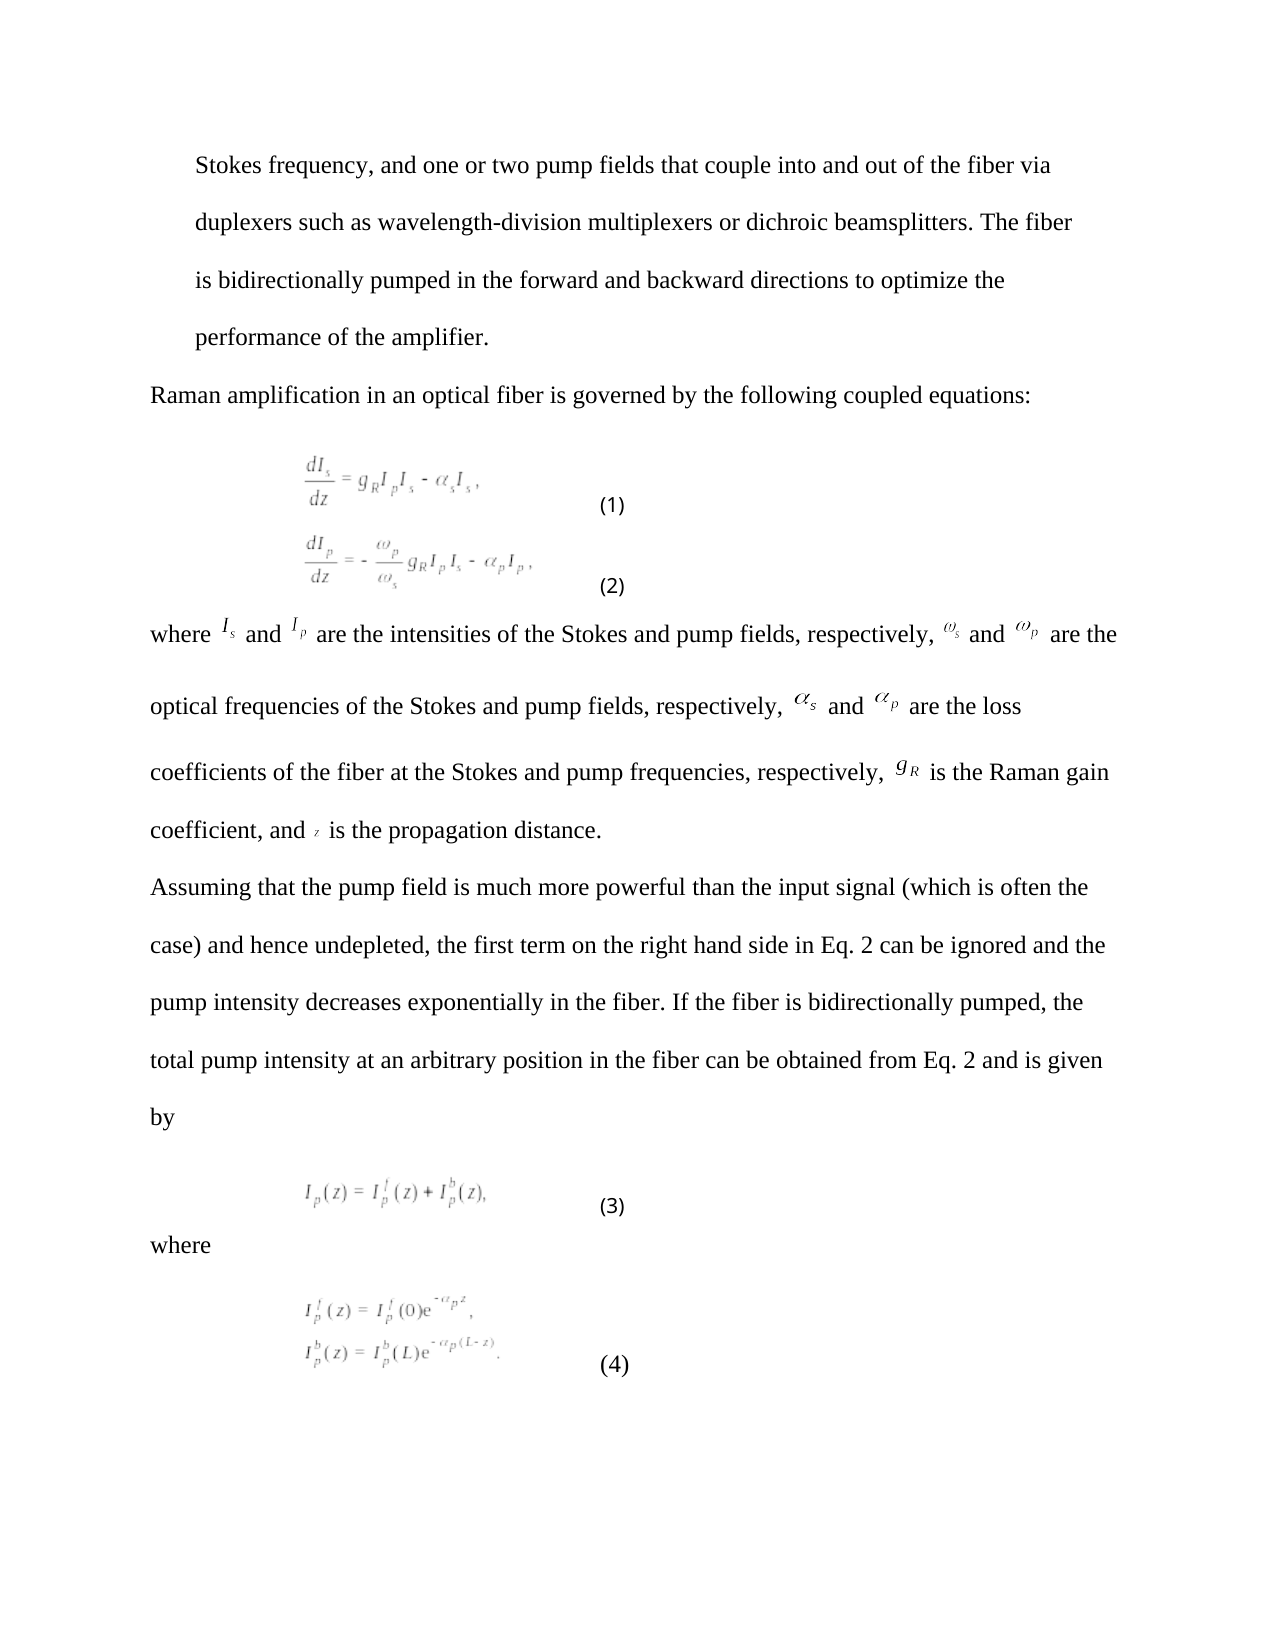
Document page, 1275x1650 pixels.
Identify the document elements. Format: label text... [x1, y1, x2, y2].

text (3) [150, 1170, 1125, 1219]
text Raman amplification in an optical fiber is governed by the following coupled equations: [150, 380, 1125, 409]
text Assuming that the pump field is much more powerful than the input signal (which is often the case) and hence undepleted, the first term on the right hand side in Eq. 2 can be ignored and the pump intensity decreases exponentially in the fiber. If the fiber is bidirectionally pumped, the total pump intensity at an arbitrary position in the fiber can be obtained from Eq. 2 and is given by [150, 872, 1125, 1131]
text where (4) [150, 1230, 1125, 1378]
text where and are the intensities of the Stokes and pump fields, respectively, and are the optical frequencies of the Stokes and pump fields, respectively, and are the loss coefficients of the fiber at the Stokes and pump frequencies, respectively, is the Raman gain coefficient, and is the propagation distance. [150, 610, 1125, 844]
text (2) [150, 529, 1125, 600]
text (1) [150, 448, 1125, 519]
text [195, 150, 1080, 351]
